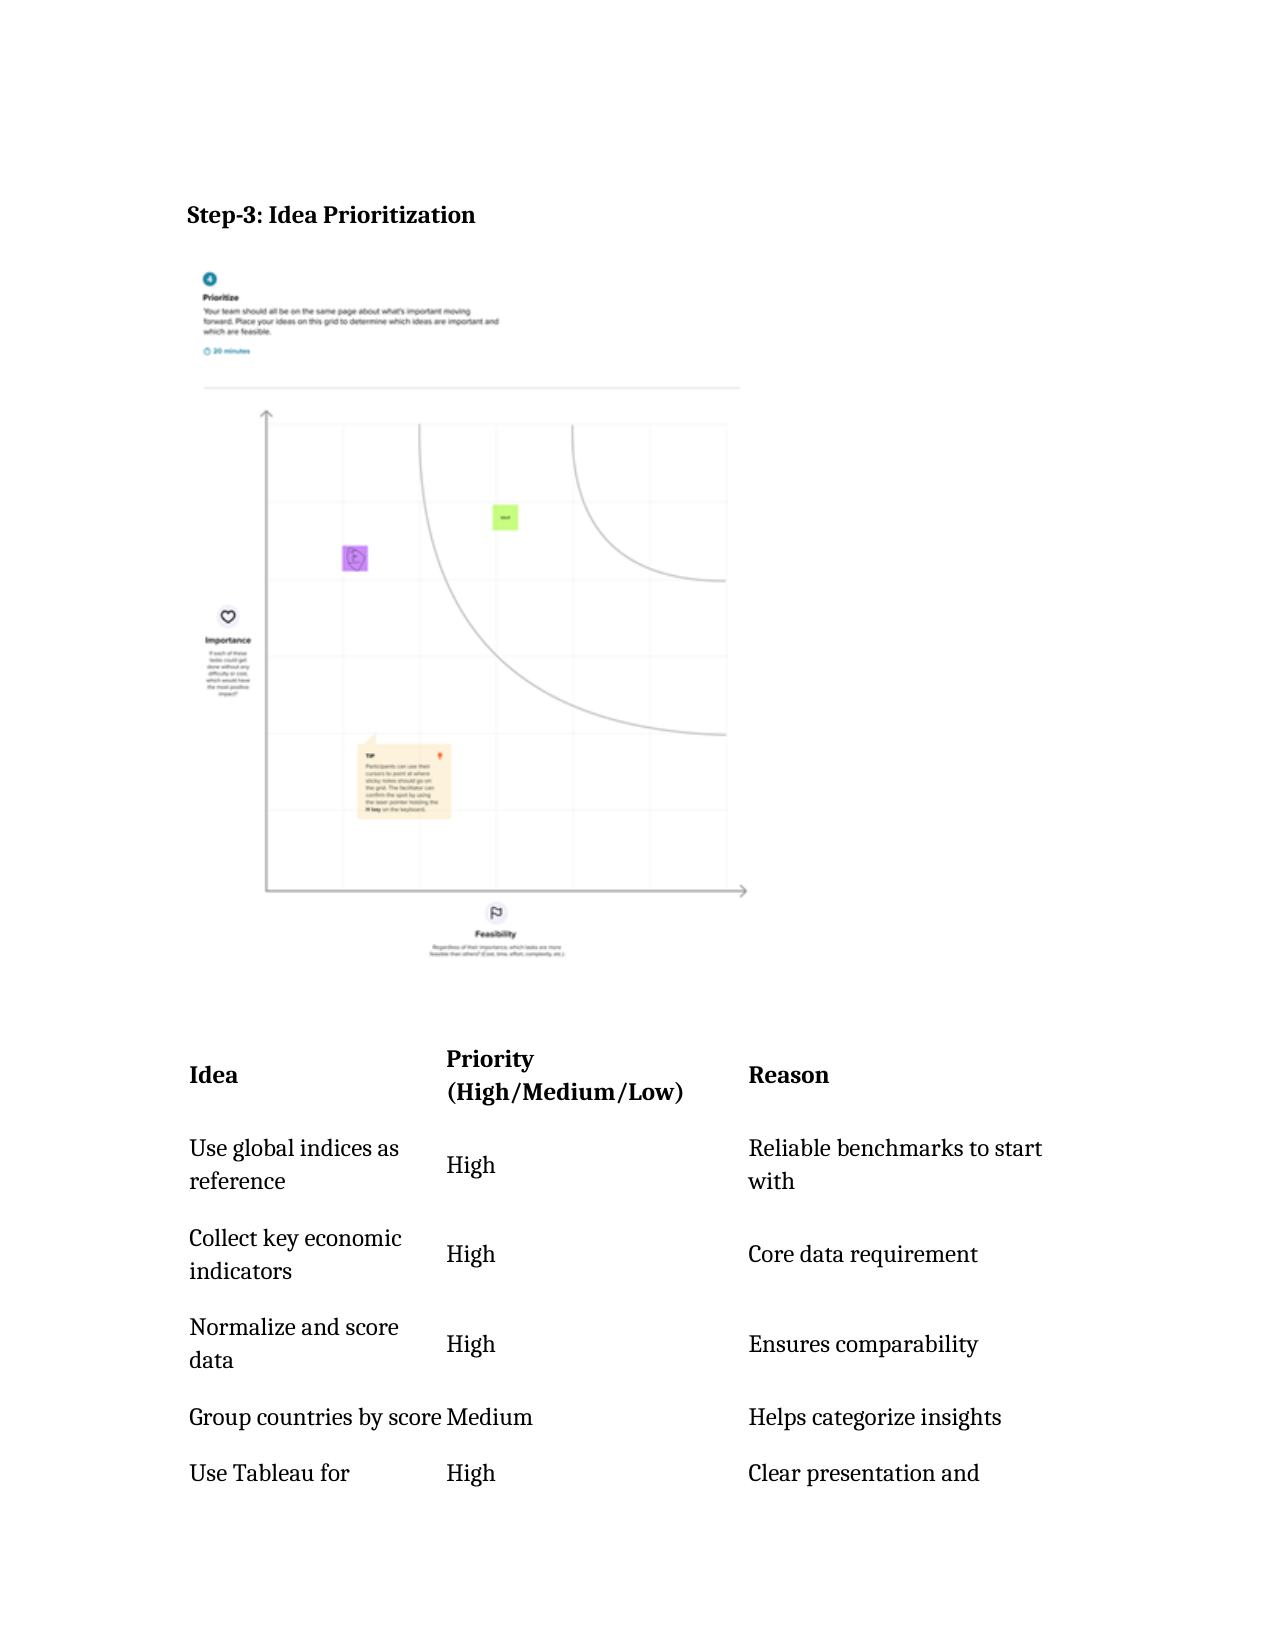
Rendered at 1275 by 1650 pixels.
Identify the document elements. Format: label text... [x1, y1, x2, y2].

table_cell Core data requirement [747, 1222, 1087, 1312]
picture [187, 255, 780, 965]
table_header Reason [747, 1043, 1087, 1132]
table_cell High [444, 1222, 747, 1312]
table_cell Medium [444, 1401, 747, 1458]
table_cell Use Tableau for visualization [188, 1458, 444, 1490]
table_cell Reliable benchmarks to start with [747, 1133, 1087, 1222]
table_cell High [444, 1312, 747, 1401]
table_cell Clear presentation and storytelling [747, 1458, 1087, 1490]
table_cell Normalize and score data [188, 1312, 444, 1401]
table_cell Collect key economic indicators [188, 1222, 444, 1312]
table_cell Helps categorize insights [747, 1401, 1087, 1458]
table_cell Use global indices as reference [188, 1133, 444, 1222]
table_cell High [444, 1458, 747, 1490]
table_header Priority (High/Medium/Low) [444, 1043, 747, 1132]
table_cell High [444, 1133, 747, 1222]
table_cell Group countries by score [188, 1401, 444, 1458]
table_cell Ensures comparability [747, 1312, 1087, 1401]
table_header Idea [188, 1043, 444, 1132]
text Step-3: Idea Prioritization [187, 201, 1087, 230]
